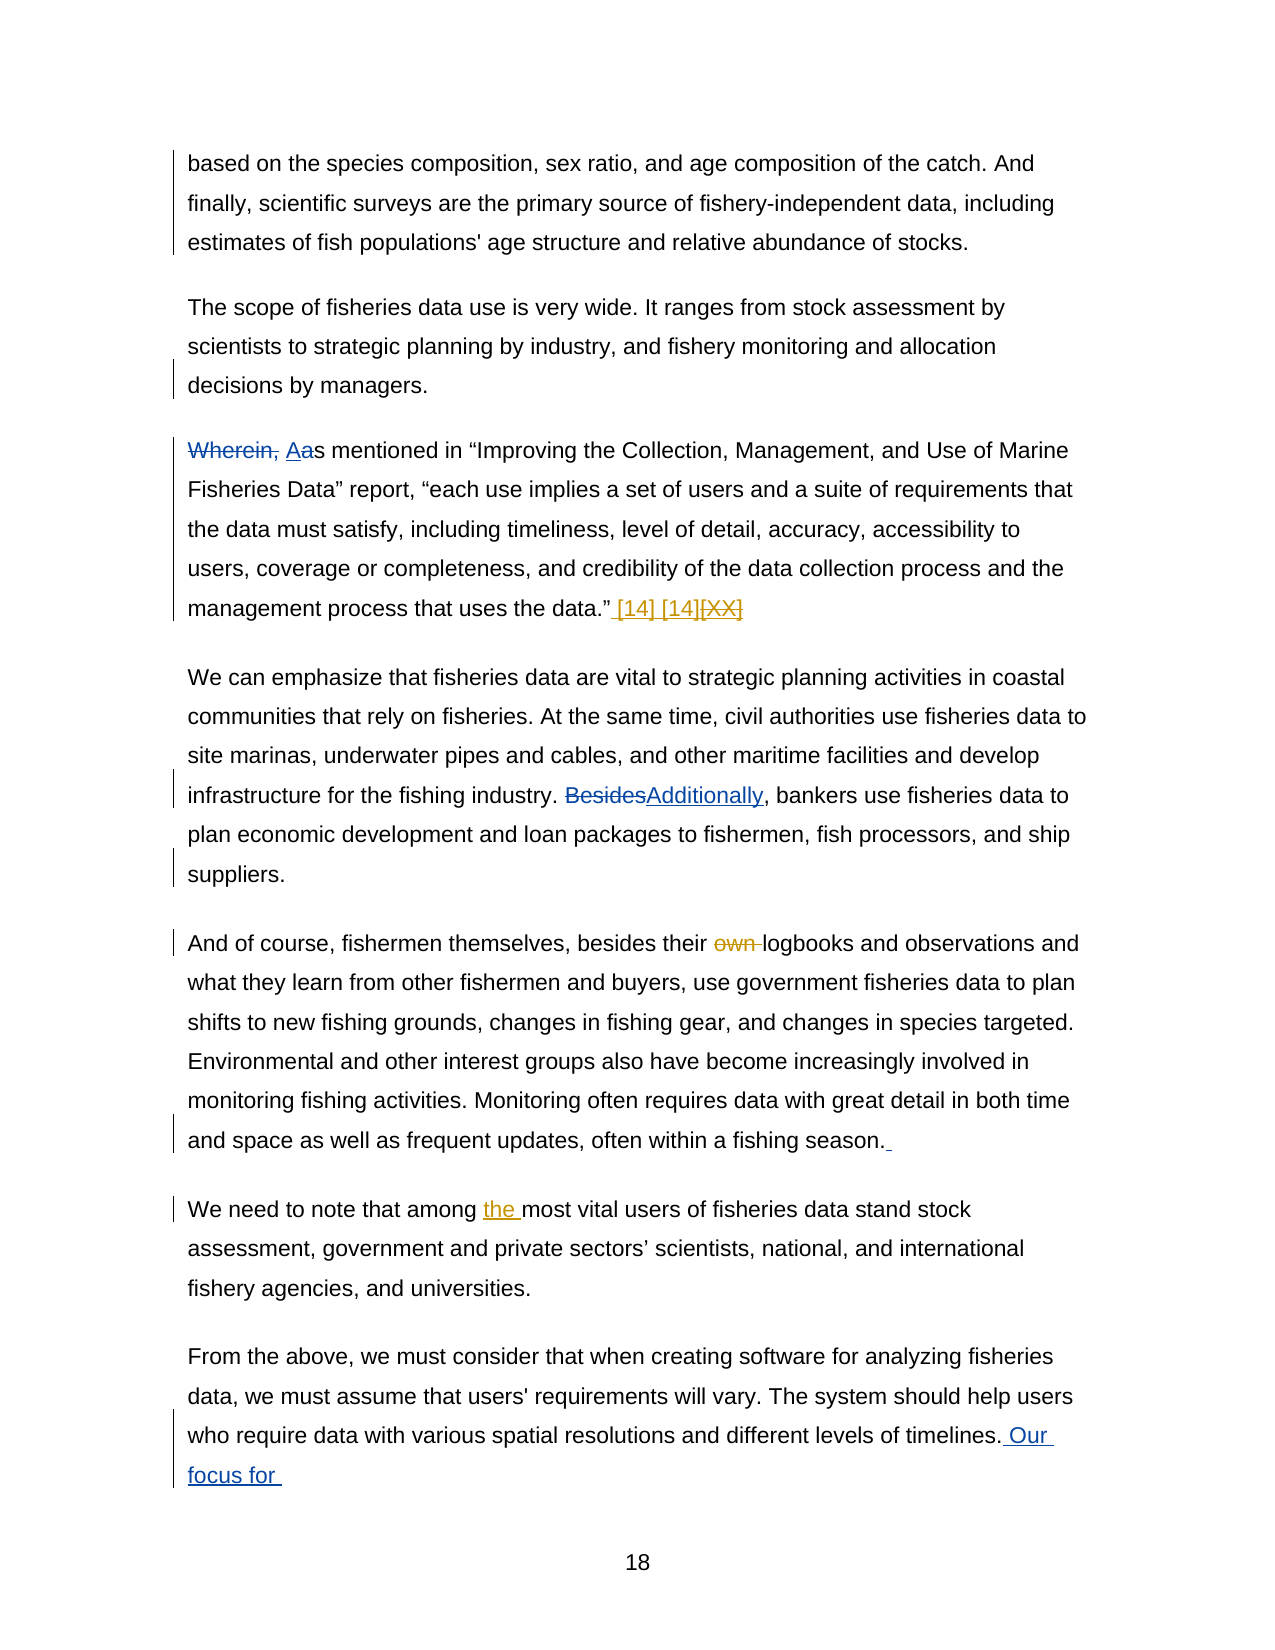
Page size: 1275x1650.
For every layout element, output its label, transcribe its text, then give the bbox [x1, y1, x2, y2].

text And of course, fishermen themselves, besides their logbooks and observations and what they learn from other fishermen and buyers, use government fisheries data to plan shifts to new fishing grounds, changes in fishing gear, and changes in species targeted. Environmental and other interest groups also have become increasingly involved in monitoring fishing activities. Monitoring often requires data with great detail in both time and space as well as frequent updates, often within a fishing season. [187, 929, 1087, 1153]
text We need to note that among most vital users of fisheries data stand stock assessment, government and private sectors’ scientists, national, and international fishery agencies, and universities. [187, 1196, 1087, 1301]
text s mentioned in “Improving the Collection, Management, and Use of Marine Fisheries Data” report, “each use implies a set of users and a suite of requirements that the data must satisfy, including timeliness, level of detail, accuracy, accessibility to users, coverage or completeness, and credibility of the data collection process and the management process that uses the data.” [187, 437, 1087, 621]
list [187, 150, 1087, 255]
text We can emphasize that fisheries data are vital to strategic planning activities in coastal communities that rely on fisheries. At the same time, civil authorities use fisheries data to site marinas, underwater pipes and cables, and other maritime facilities and develop infrastructure for the fishing industry. , bankers use fisheries data to plan economic development and loan packages to fishermen, fish processors, and ship suppliers. [187, 663, 1087, 887]
text The scope of fisheries data use is very wide. It ranges from stock assessment by scientists to strategic planning by industry, and fishery monitoring and allocation decisions by managers. [187, 293, 1087, 399]
text From the above, we must consider that when creating software for analyzing fisheries data, we must assume that users' requirements will vary. The system should help users who require data with various spatial resolutions and different levels of timelines. [187, 1343, 1087, 1488]
